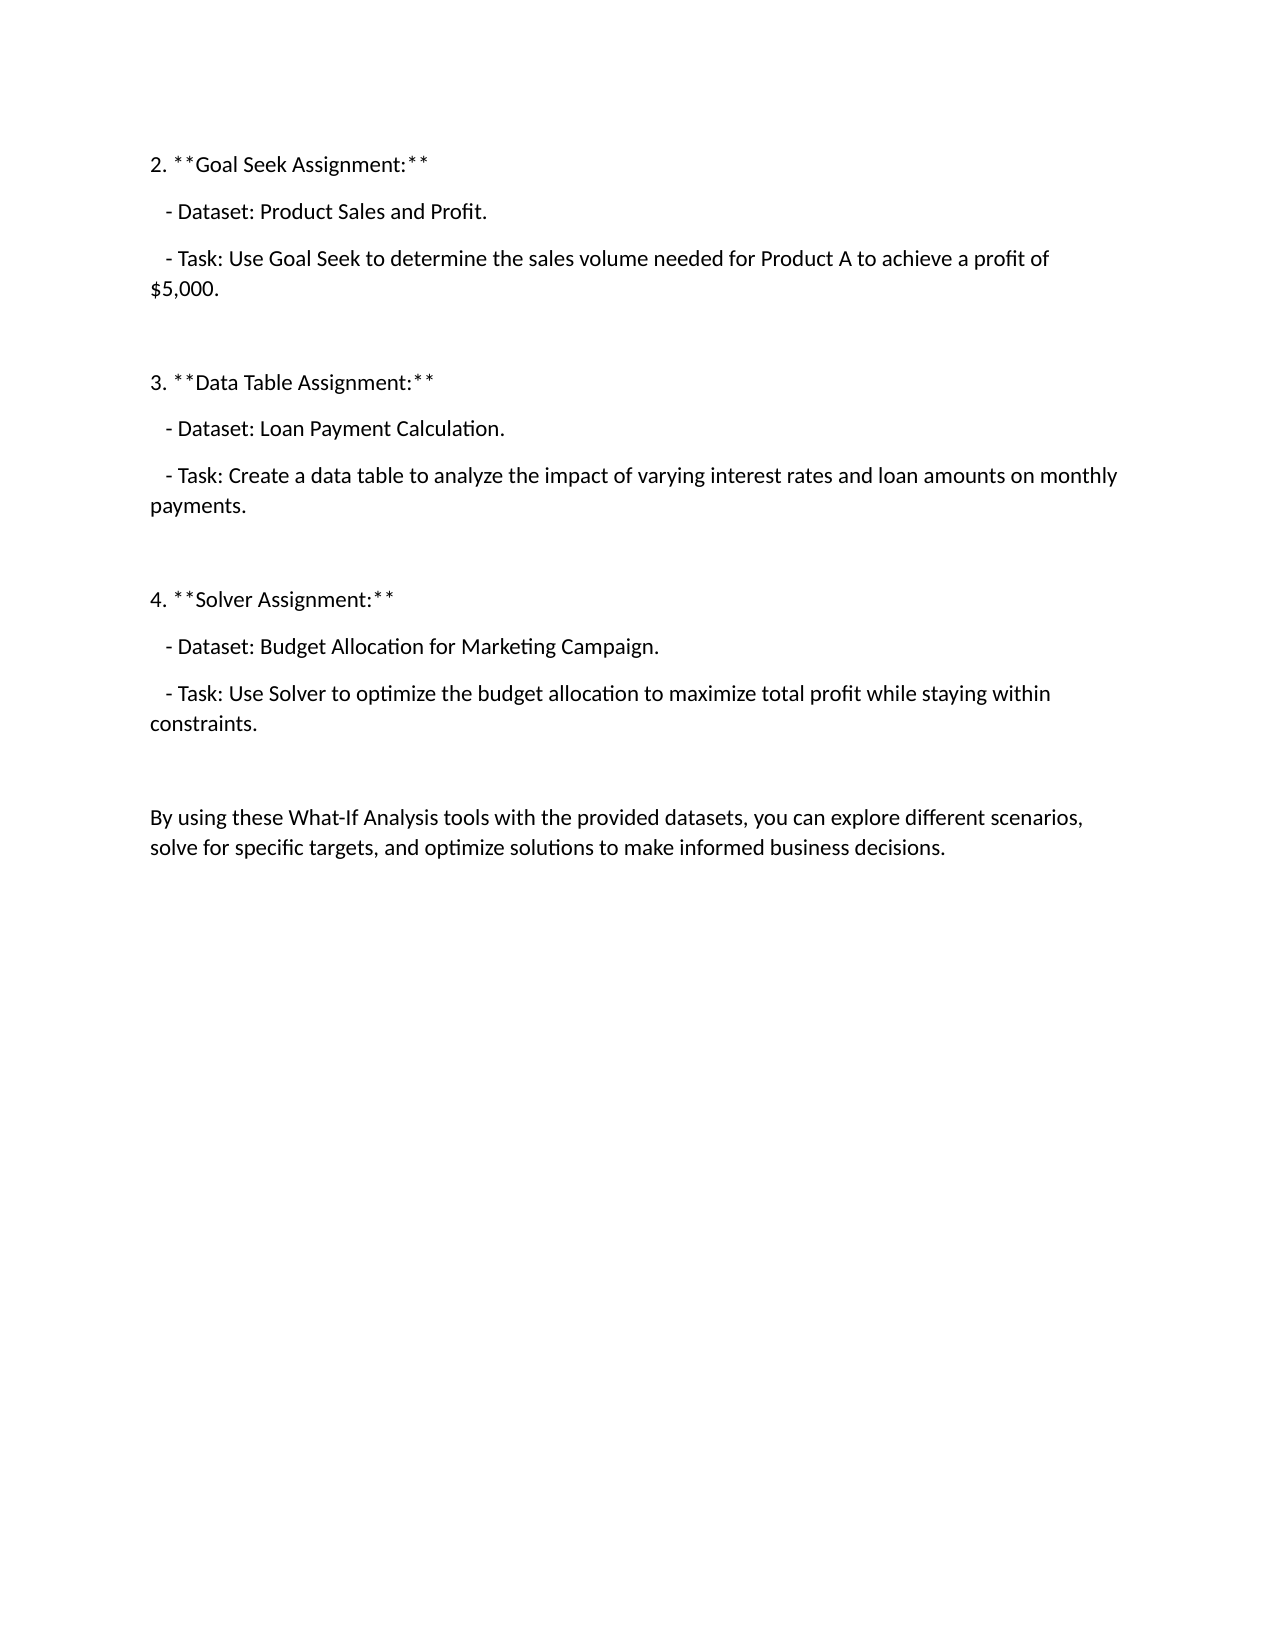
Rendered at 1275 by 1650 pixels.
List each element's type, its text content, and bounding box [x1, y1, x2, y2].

text - Task: Use Goal Seek to determine the sales volume needed for Product A to achieve a profit of $5,000. [150, 244, 1125, 302]
text - Dataset: Product Sales and Profit. [150, 197, 1125, 225]
text By using these What-If Analysis tools with the provided datasets, you can explore different scenarios, solve for specific targets, and optimize solutions to make informed business decisions. [150, 803, 1125, 861]
text 3. **Data Table Assignment:** [150, 368, 1125, 396]
text 4. **Solver Assignment:** [150, 585, 1125, 613]
text - Task: Create a data table to analyze the impact of varying interest rates and loan amounts on monthly payments. [150, 461, 1125, 520]
text - Task: Use Solver to optimize the budget allocation to maximize total profit while staying within constraints. [150, 679, 1125, 737]
text - Dataset: Loan Payment Calculation. [150, 414, 1125, 443]
text - Dataset: Budget Allocation for Marketing Campaign. [150, 632, 1125, 660]
text 2. **Goal Seek Assignment:** [150, 150, 1125, 178]
